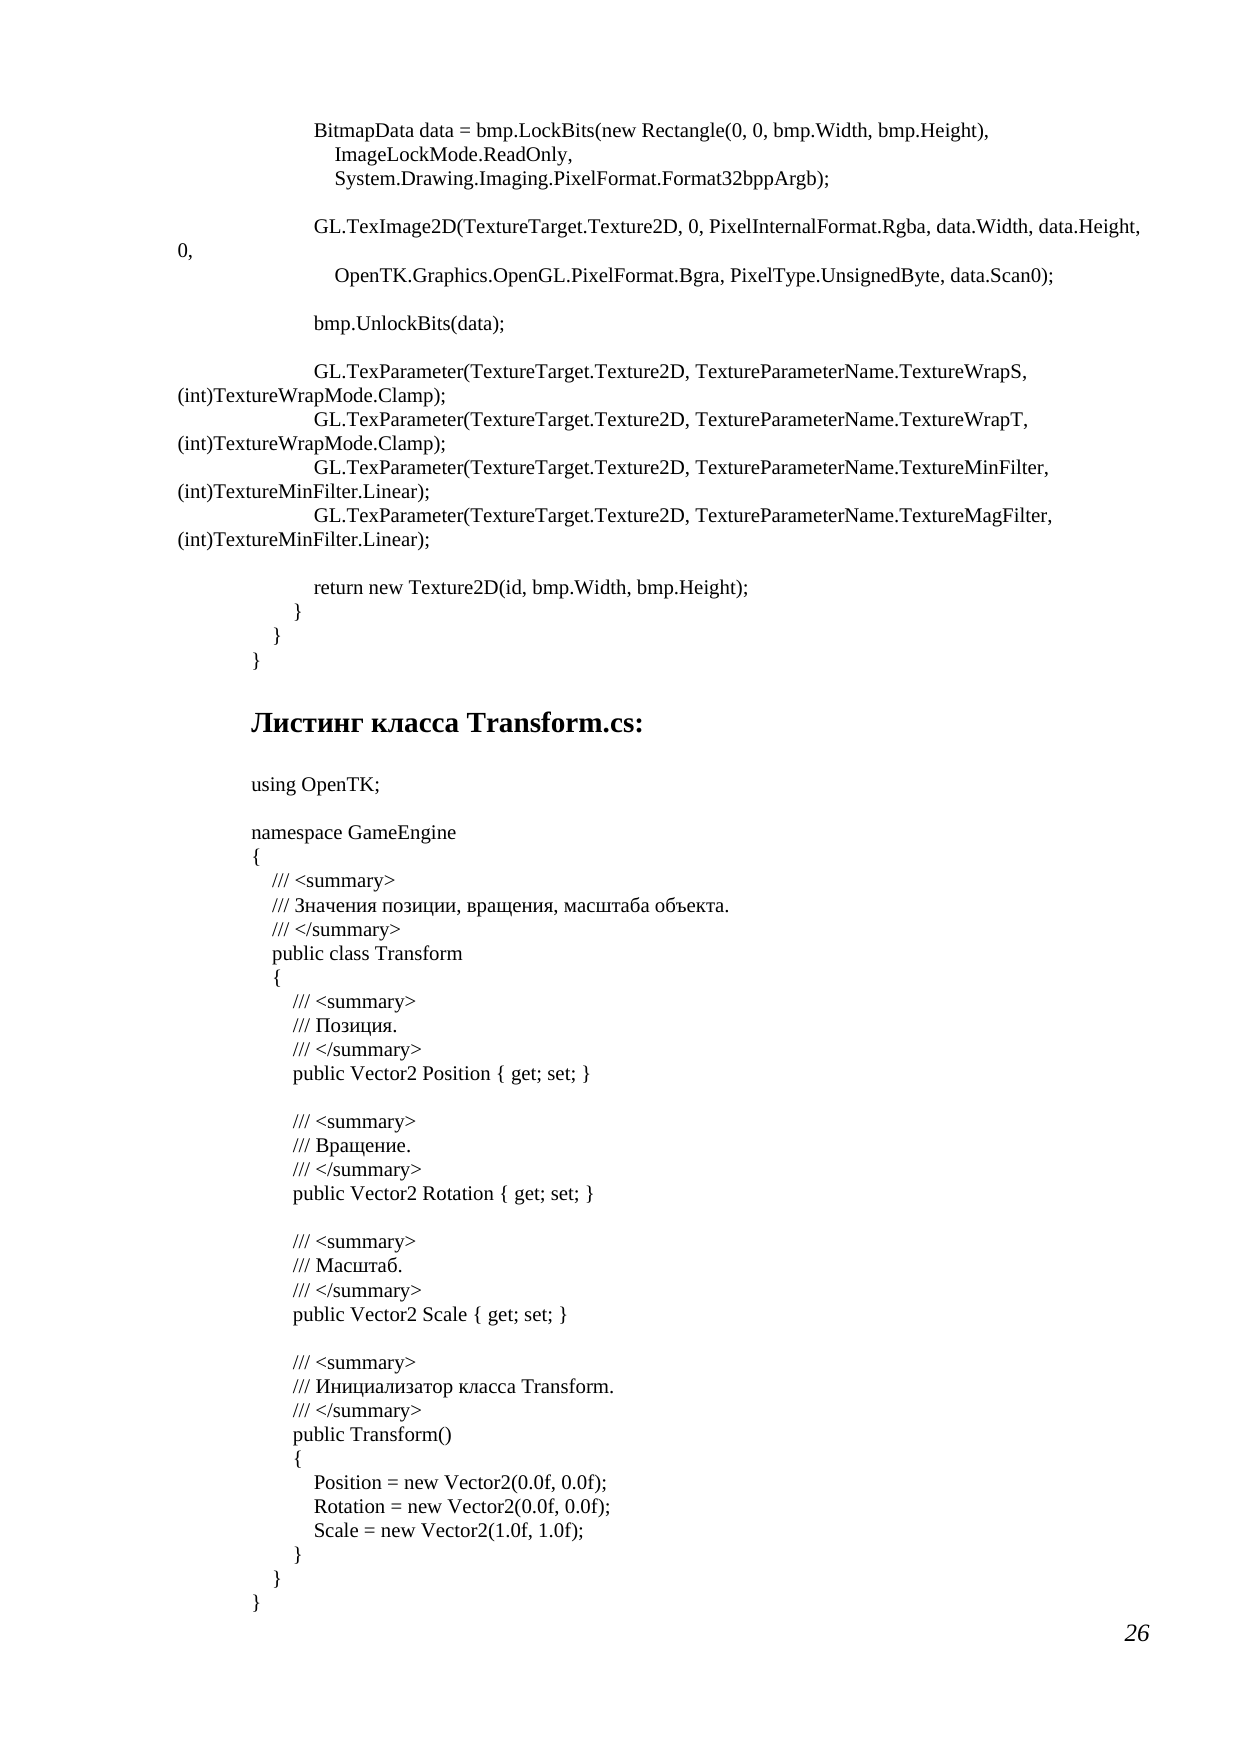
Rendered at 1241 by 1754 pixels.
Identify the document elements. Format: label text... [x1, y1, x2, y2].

text Rotation = new Vector2(0.0f, 0.0f); [177, 1494, 1152, 1518]
text /// Позиция. [177, 1013, 1152, 1037]
text } [177, 1590, 1152, 1614]
text /// Вращение. [177, 1133, 1152, 1157]
text } [177, 1566, 1152, 1590]
text public Vector2 Position { get; set; } [177, 1061, 1152, 1085]
text /// </summary> [177, 1398, 1152, 1422]
text bmp.UnlockBits(data); [177, 311, 1152, 335]
text GL.TexParameter(TextureTarget.Texture2D, TextureParameterName.TextureWrapS, (int)TextureWrapMode.Clamp); [177, 359, 1152, 407]
text Листинг класса Transform.cs: [177, 705, 1152, 739]
text /// </summary> [177, 1277, 1152, 1302]
text namespace GameEngine [177, 820, 1152, 844]
text /// Значения позиции, вращения, масштаба объекта. [177, 892, 1152, 917]
text return new Texture2D(id, bmp.Width, bmp.Height); [177, 575, 1152, 599]
text GL.TexParameter(TextureTarget.Texture2D, TextureParameterName.TextureMinFilter, (int)TextureMinFilter.Linear); [177, 455, 1152, 503]
text GL.TexImage2D(TextureTarget.Texture2D, 0, PixelInternalFormat.Rgba, data.Width, data.Height, 0, [177, 214, 1152, 262]
text { [177, 1446, 1152, 1470]
text } [177, 623, 1152, 647]
text public Vector2 Rotation { get; set; } [177, 1181, 1152, 1205]
text Scale = new Vector2(1.0f, 1.0f); [177, 1518, 1152, 1542]
text /// <summary> [177, 1109, 1152, 1133]
text /// <summary> [177, 989, 1152, 1013]
text /// Масштаб. [177, 1253, 1152, 1277]
text } [177, 1542, 1152, 1566]
text /// <summary> [177, 1229, 1152, 1253]
text /// Инициализатор класса Transform. [177, 1374, 1152, 1398]
text public Transform() [177, 1422, 1152, 1446]
text public class Transform [177, 941, 1152, 965]
text /// </summary> [177, 1157, 1152, 1181]
text /// </summary> [177, 917, 1152, 941]
text { [177, 965, 1152, 989]
text { [177, 844, 1152, 868]
text ImageLockMode.ReadOnly, [177, 142, 1152, 166]
text /// </summary> [177, 1037, 1152, 1061]
text public Vector2 Scale { get; set; } [177, 1302, 1152, 1326]
text Position = new Vector2(0.0f, 0.0f); [177, 1470, 1152, 1494]
text BitmapData data = bmp.LockBits(new Rectangle(0, 0, bmp.Width, bmp.Height), [177, 118, 1152, 142]
text GL.TexParameter(TextureTarget.Texture2D, TextureParameterName.TextureWrapT, (int)TextureWrapMode.Clamp); [177, 407, 1152, 455]
text using OpenTK; [177, 772, 1152, 796]
text } [177, 647, 1152, 672]
text /// <summary> [177, 868, 1152, 892]
text GL.TexParameter(TextureTarget.Texture2D, TextureParameterName.TextureMagFilter, (int)TextureMinFilter.Linear); [177, 503, 1152, 551]
text /// <summary> [177, 1350, 1152, 1374]
text System.Drawing.Imaging.PixelFormat.Format32bppArgb); [177, 166, 1152, 190]
text OpenTK.Graphics.OpenGL.PixelFormat.Bgra, PixelType.UnsignedByte, data.Scan0); [177, 262, 1152, 287]
text } [177, 599, 1152, 623]
